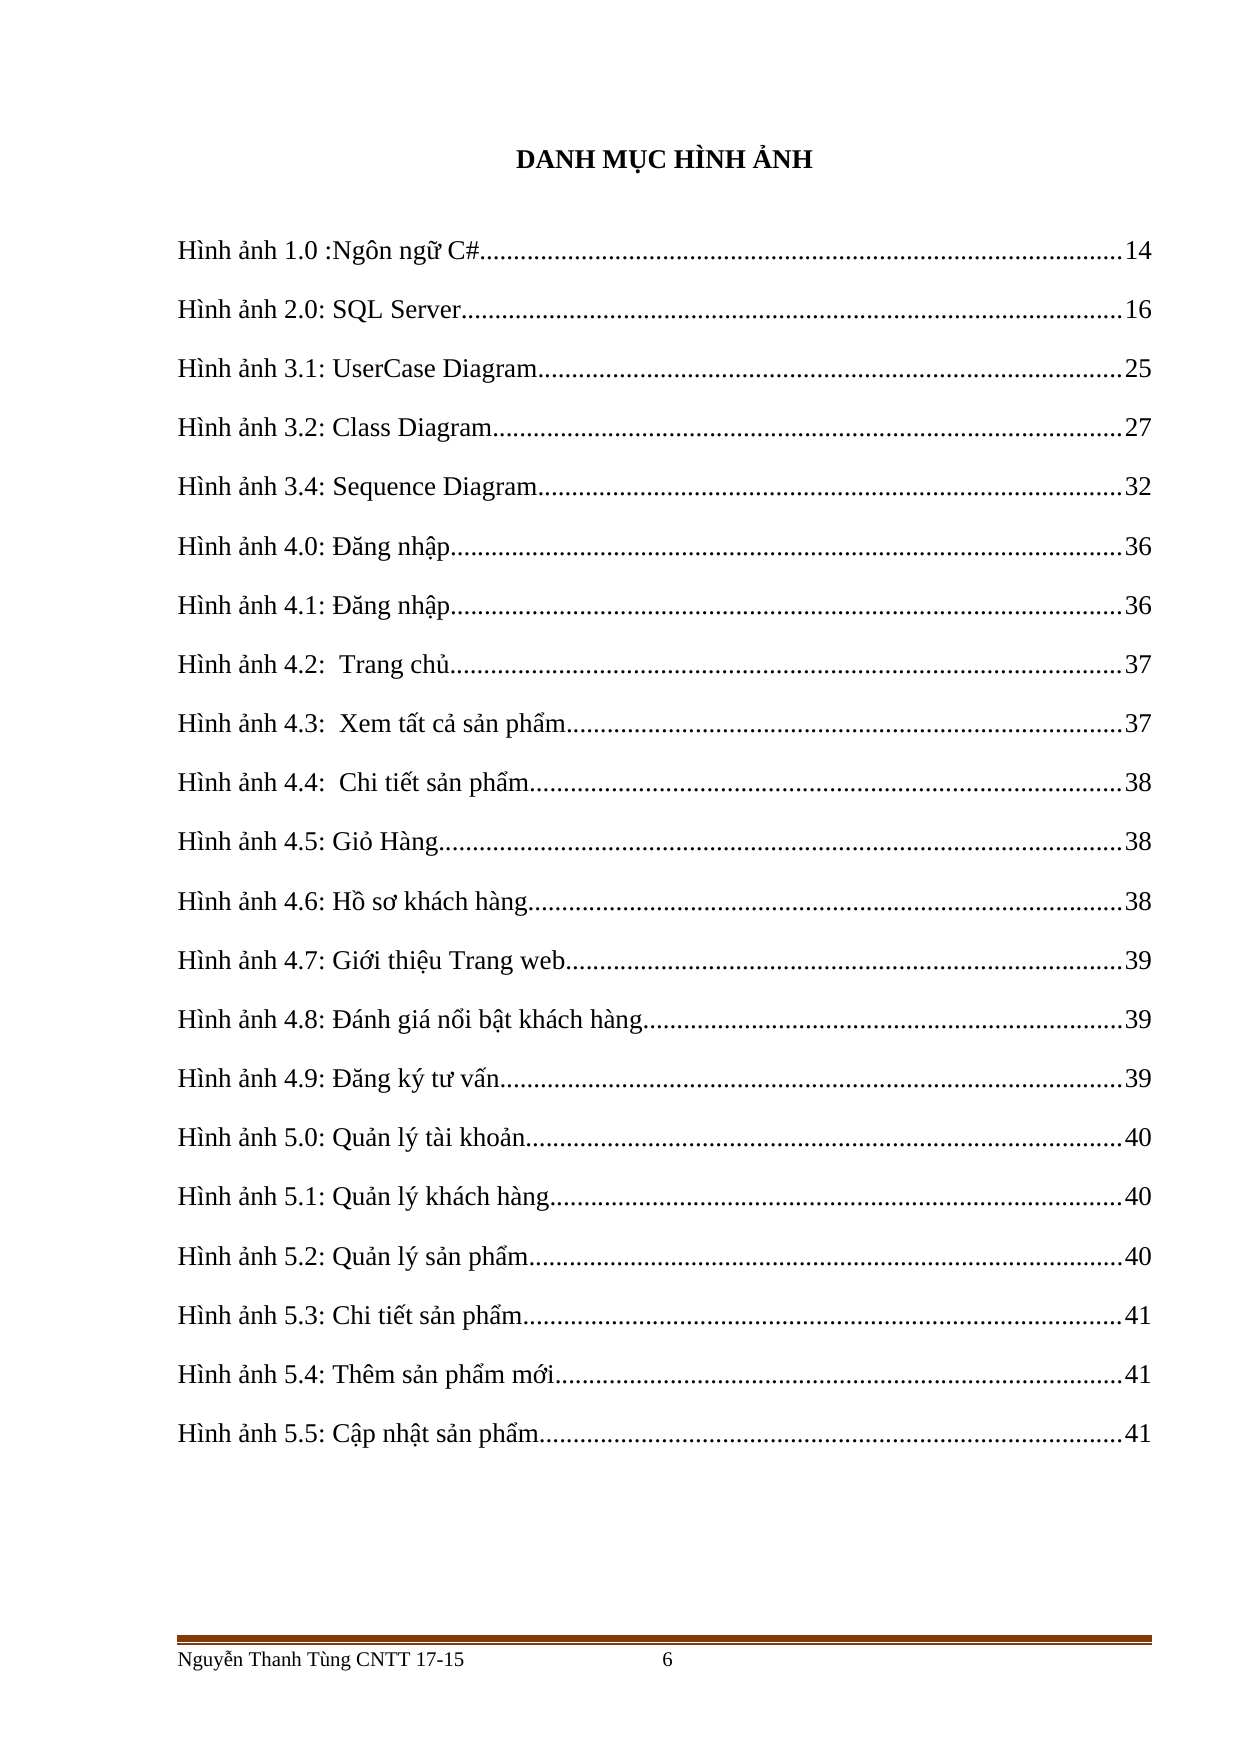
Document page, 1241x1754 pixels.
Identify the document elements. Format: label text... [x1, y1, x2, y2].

text Hình ảnh 4.5: Giỏ Hàng 38 [177, 826, 1152, 857]
text Hình ảnh 4.2: Trang chủ 37 [177, 648, 1152, 679]
text Hình ảnh 5.3: Chi tiết sản phẩm 41 [177, 1299, 1152, 1330]
text Hình ảnh 4.0: Đăng nhập 36 [177, 530, 1152, 561]
text Hình ảnh 5.2: Quản lý sản phẩm 40 [177, 1240, 1152, 1271]
text Hình ảnh 4.9: Đăng ký tư vấn 39 [177, 1062, 1152, 1093]
text Hình ảnh 4.8: Đánh giá nổi bật khách hàng 39 [177, 1003, 1152, 1034]
text Hình ảnh 4.1: Đăng nhập 36 [177, 589, 1152, 620]
text Hình ảnh 3.4: Sequence Diagram 32 [177, 471, 1152, 502]
text Hình ảnh 3.1: UserCase Diagram 25 [177, 352, 1152, 383]
text Hình ảnh 2.0: SQL Server 16 [177, 293, 1152, 324]
text Hình ảnh 5.1: Quản lý khách hàng 40 [177, 1181, 1152, 1212]
text Hình ảnh 4.3: Xem tất cả sản phẩm 37 [177, 707, 1152, 738]
text Hình ảnh 5.0: Quản lý tài khoản 40 [177, 1121, 1152, 1152]
text Hình ảnh 3.2: Class Diagram 27 [177, 411, 1152, 442]
subtitle DANH MỤC HÌNH ẢNH [177, 143, 1152, 175]
text Hình ảnh 5.4: Thêm sản phẩm mới 41 [177, 1358, 1152, 1389]
text Hình ảnh 4.7: Giới thiệu Trang web 39 [177, 944, 1152, 975]
text Hình ảnh 1.0 :Ngôn ngữ C# 14 [177, 234, 1152, 265]
text Hình ảnh 4.4: Chi tiết sản phẩm 38 [177, 766, 1152, 797]
text Hình ảnh 5.5: Cập nhật sản phẩm 41 [177, 1417, 1152, 1448]
text Hình ảnh 4.6: Hồ sơ khách hàng 38 [177, 885, 1152, 916]
